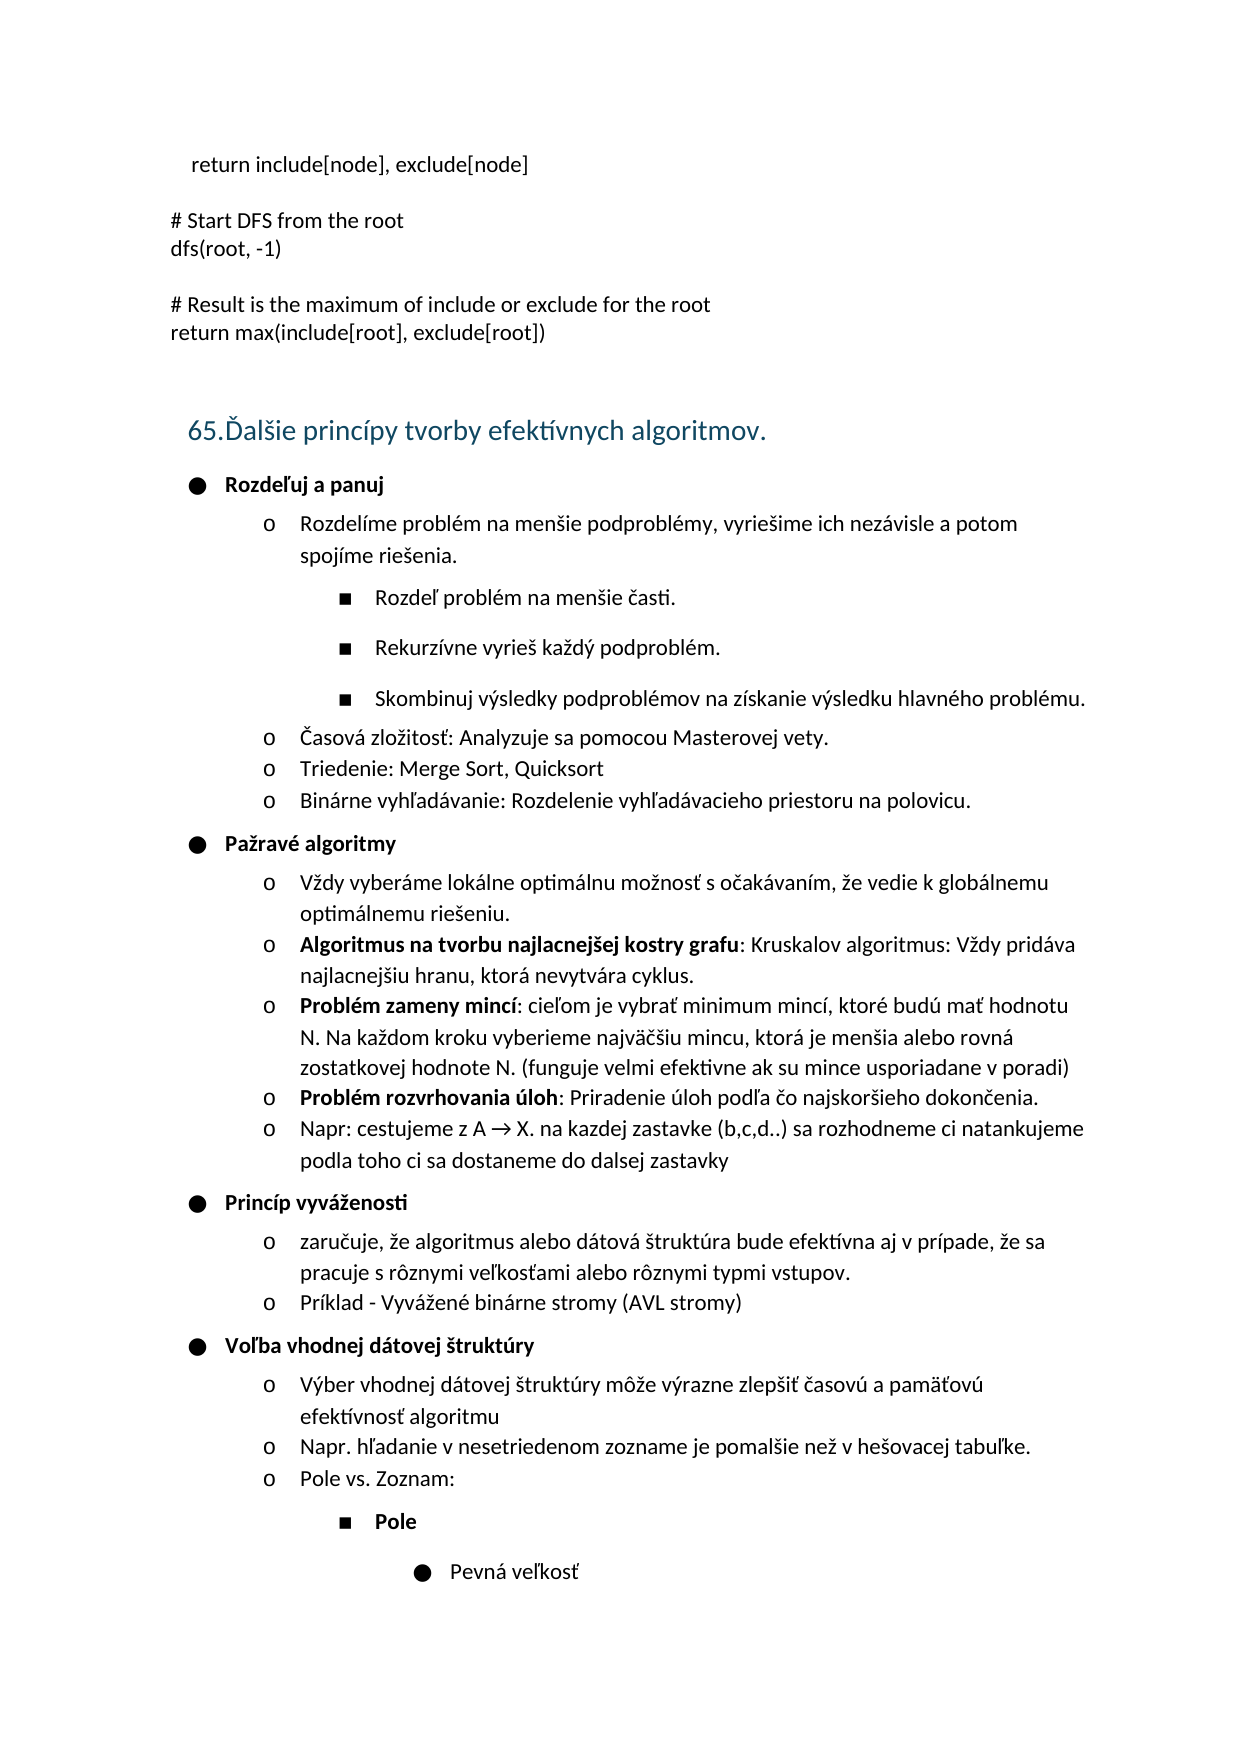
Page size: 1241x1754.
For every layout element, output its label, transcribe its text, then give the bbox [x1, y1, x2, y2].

list Triedenie: Merge Sort, Quicksort [262, 754, 1090, 784]
list Voľba vhodnej dátovej štruktúry [187, 1320, 1090, 1367]
text # Start DFS from the root [150, 206, 1090, 234]
list Časová zložitosť: Analyzuje sa pomocou Masterovej vety. [262, 723, 1090, 752]
list Príklad - Vyvážené binárne stromy (AVL stromy) [262, 1288, 1090, 1318]
text return max(include[root], exclude[root]) [150, 318, 1090, 346]
list zaručuje, že algoritmus alebo dátová štruktúra bude efektívna aj v prípade, že sa pracuje s rôznymi veľkosťami alebo rôznymi typmi vstupov. [262, 1227, 1090, 1286]
list Problém zameny mincí: cieľom je vybrať minimum mincí, ktoré budú mať hodnotu N. Na každom kroku vyberieme najväčšiu mincu, ktorá je menšia alebo rovná zostatkovej hodnote N. (funguje velmi efektivne ak su mince usporiadane v poradi) [262, 991, 1090, 1081]
list Rozdeľ problém na menšie časti. [337, 571, 1090, 618]
list Vždy vyberáme lokálne optimálnu možnosť s očakávaním, že vedie k globálnemu optimálnemu riešeniu. [262, 868, 1090, 928]
list Problém rozvrhovania úloh: Priradenie úloh podľa čo najskoršieho dokončenia. [262, 1083, 1090, 1112]
list Rekurzívne vyrieš každý podproblém. [337, 622, 1090, 669]
list Pevná veľkosť [412, 1546, 1090, 1593]
list Ďalšie princípy tvorby efektívnych algoritmov. [187, 412, 1090, 447]
list Algoritmus na tvorbu najlacnejšej kostry grafu: Kruskalov algoritmus: Vždy pridáva najlacnejšiu hranu, ktorá nevytvára cyklus. [262, 930, 1090, 989]
list Pažravé algoritmy [187, 817, 1090, 864]
list Výber vhodnej dátovej štruktúry môže výrazne zlepšiť časovú a pamäťovú efektívnosť algoritmu [262, 1371, 1090, 1430]
list Princíp vyváženosti [187, 1176, 1090, 1223]
list Pole [337, 1495, 1090, 1542]
list Napr: cestujeme z A → X. na kazdej zastavke (b,c,d..) sa rozhodneme ci natankujeme podla toho ci sa dostaneme do dalsej zastavky [262, 1114, 1090, 1174]
list Rozdelíme problém na menšie podproblémy, vyriešime ich nezávisle a potom spojíme riešenia. [262, 509, 1090, 569]
list Binárne vyhľadávanie: Rozdelenie vyhľadávacieho priestoru na polovicu. [262, 786, 1090, 815]
text return include[node], exclude[node] [150, 150, 1090, 178]
list Pole vs. Zoznam: [262, 1464, 1090, 1493]
text dfs(root, -1) [150, 234, 1090, 262]
list Rozdeľuj a panuj [187, 459, 1090, 506]
text # Result is the maximum of include or exclude for the root [150, 290, 1090, 318]
list Napr. hľadanie v nesetriedenom zozname je pomalšie než v hešovacej tabuľke. [262, 1432, 1090, 1461]
list Skombinuj výsledky podproblémov na získanie výsledku hlavného problému. [337, 672, 1090, 719]
